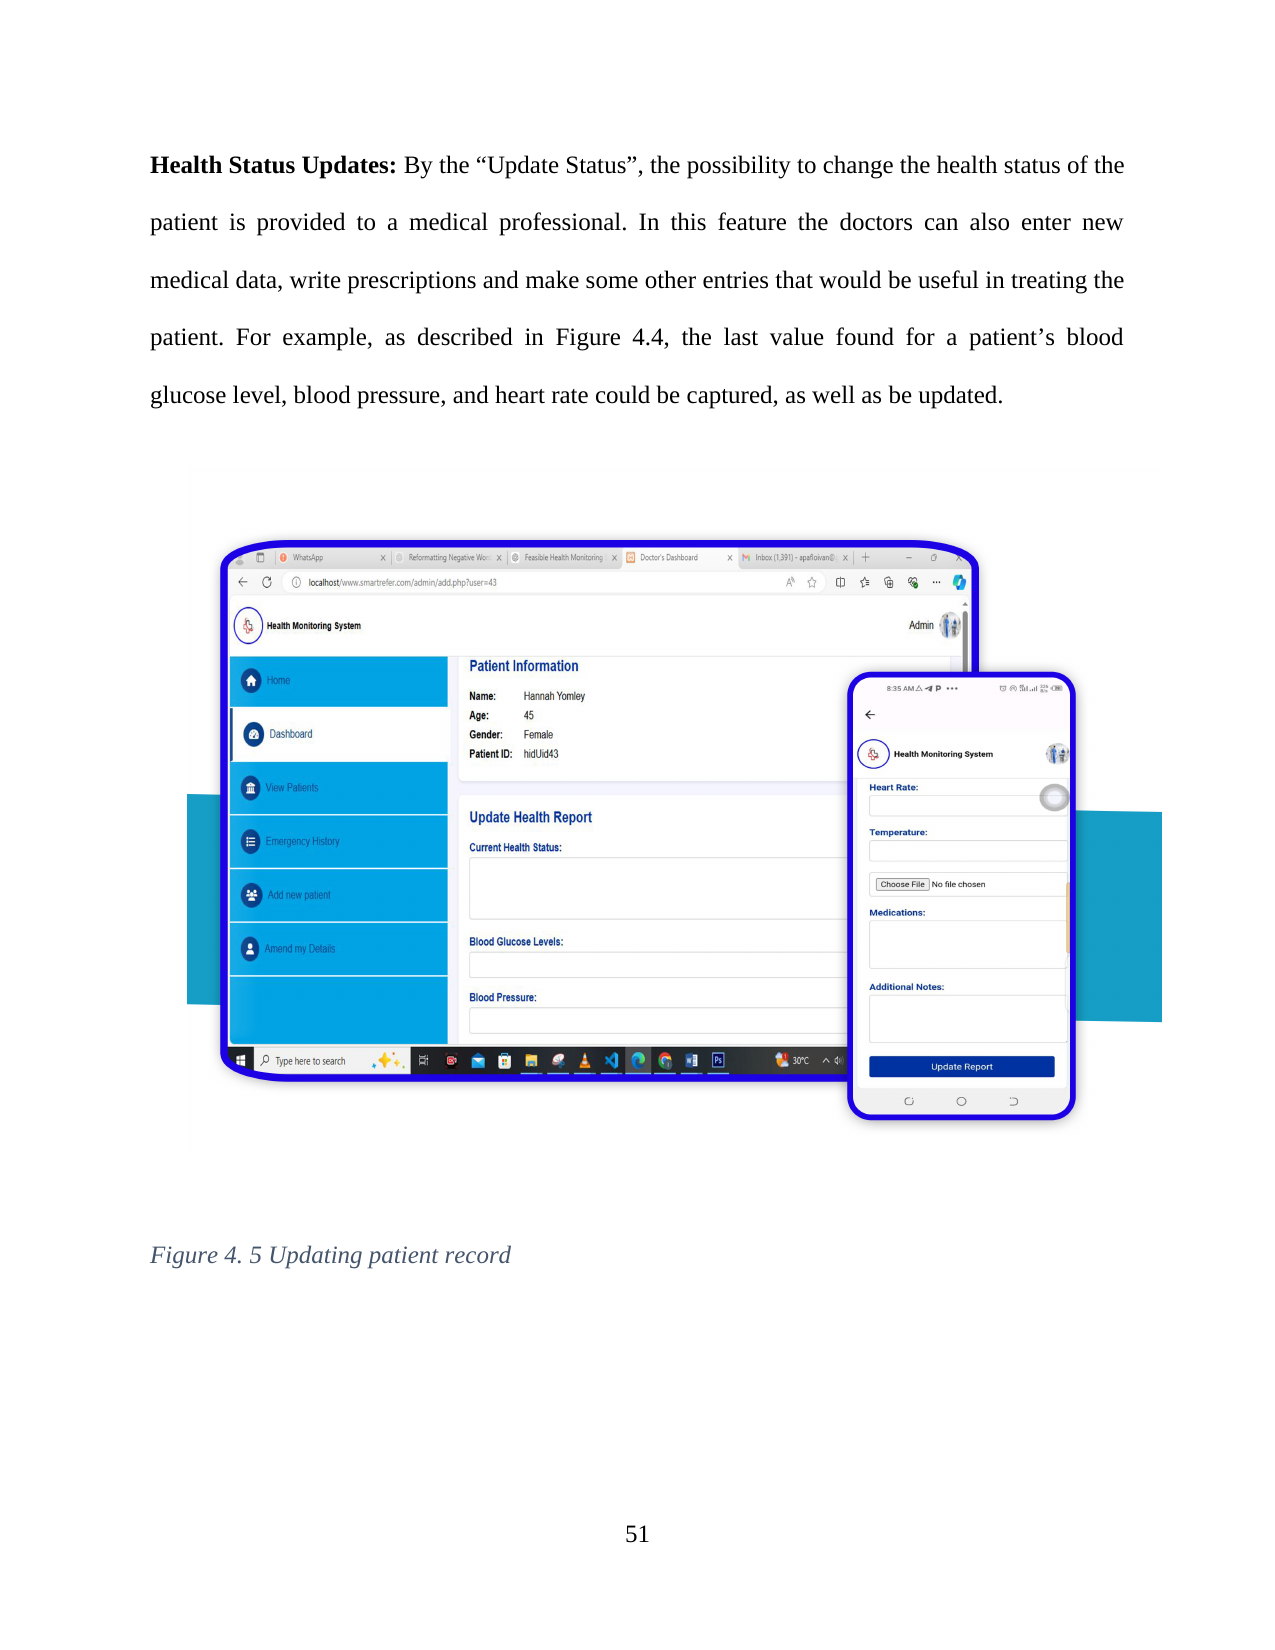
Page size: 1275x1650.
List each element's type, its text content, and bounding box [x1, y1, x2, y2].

text Health Status Updates: By the “Update Status”, the possibility to change the health status of the patient is provided to a medical professional. In this feature the doctors can also enter new medical data, write prescriptions and make some other entries that would be useful in treating the patient. For example, as described in Figure 4.4, the last value found for a patient’s blood glucose level, blood pressure, and heart rate could be captured, as well as be updated. [150, 150, 1125, 409]
text Figure 4. 5 Updating patient record [150, 1240, 1125, 1269]
picture [187, 466, 1162, 1154]
